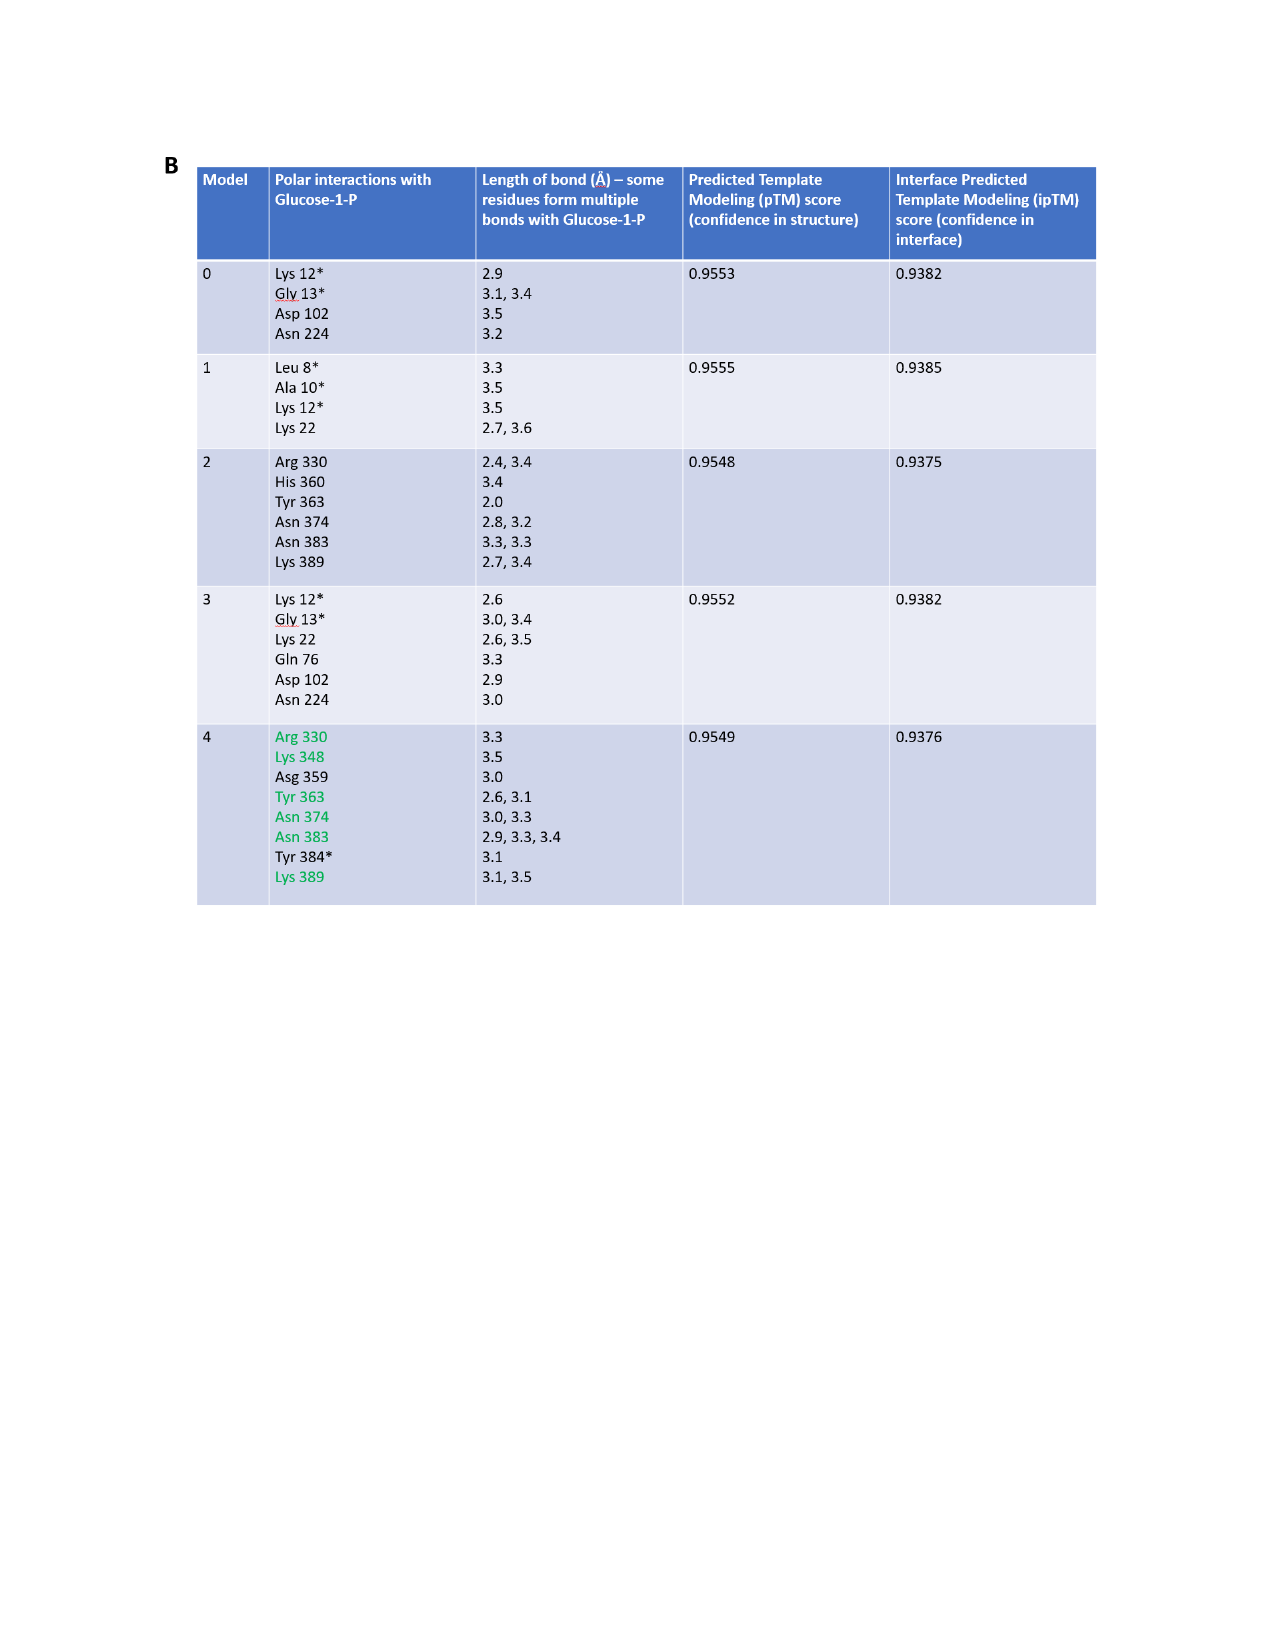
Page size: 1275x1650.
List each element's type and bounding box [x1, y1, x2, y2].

picture [150, 150, 1125, 906]
